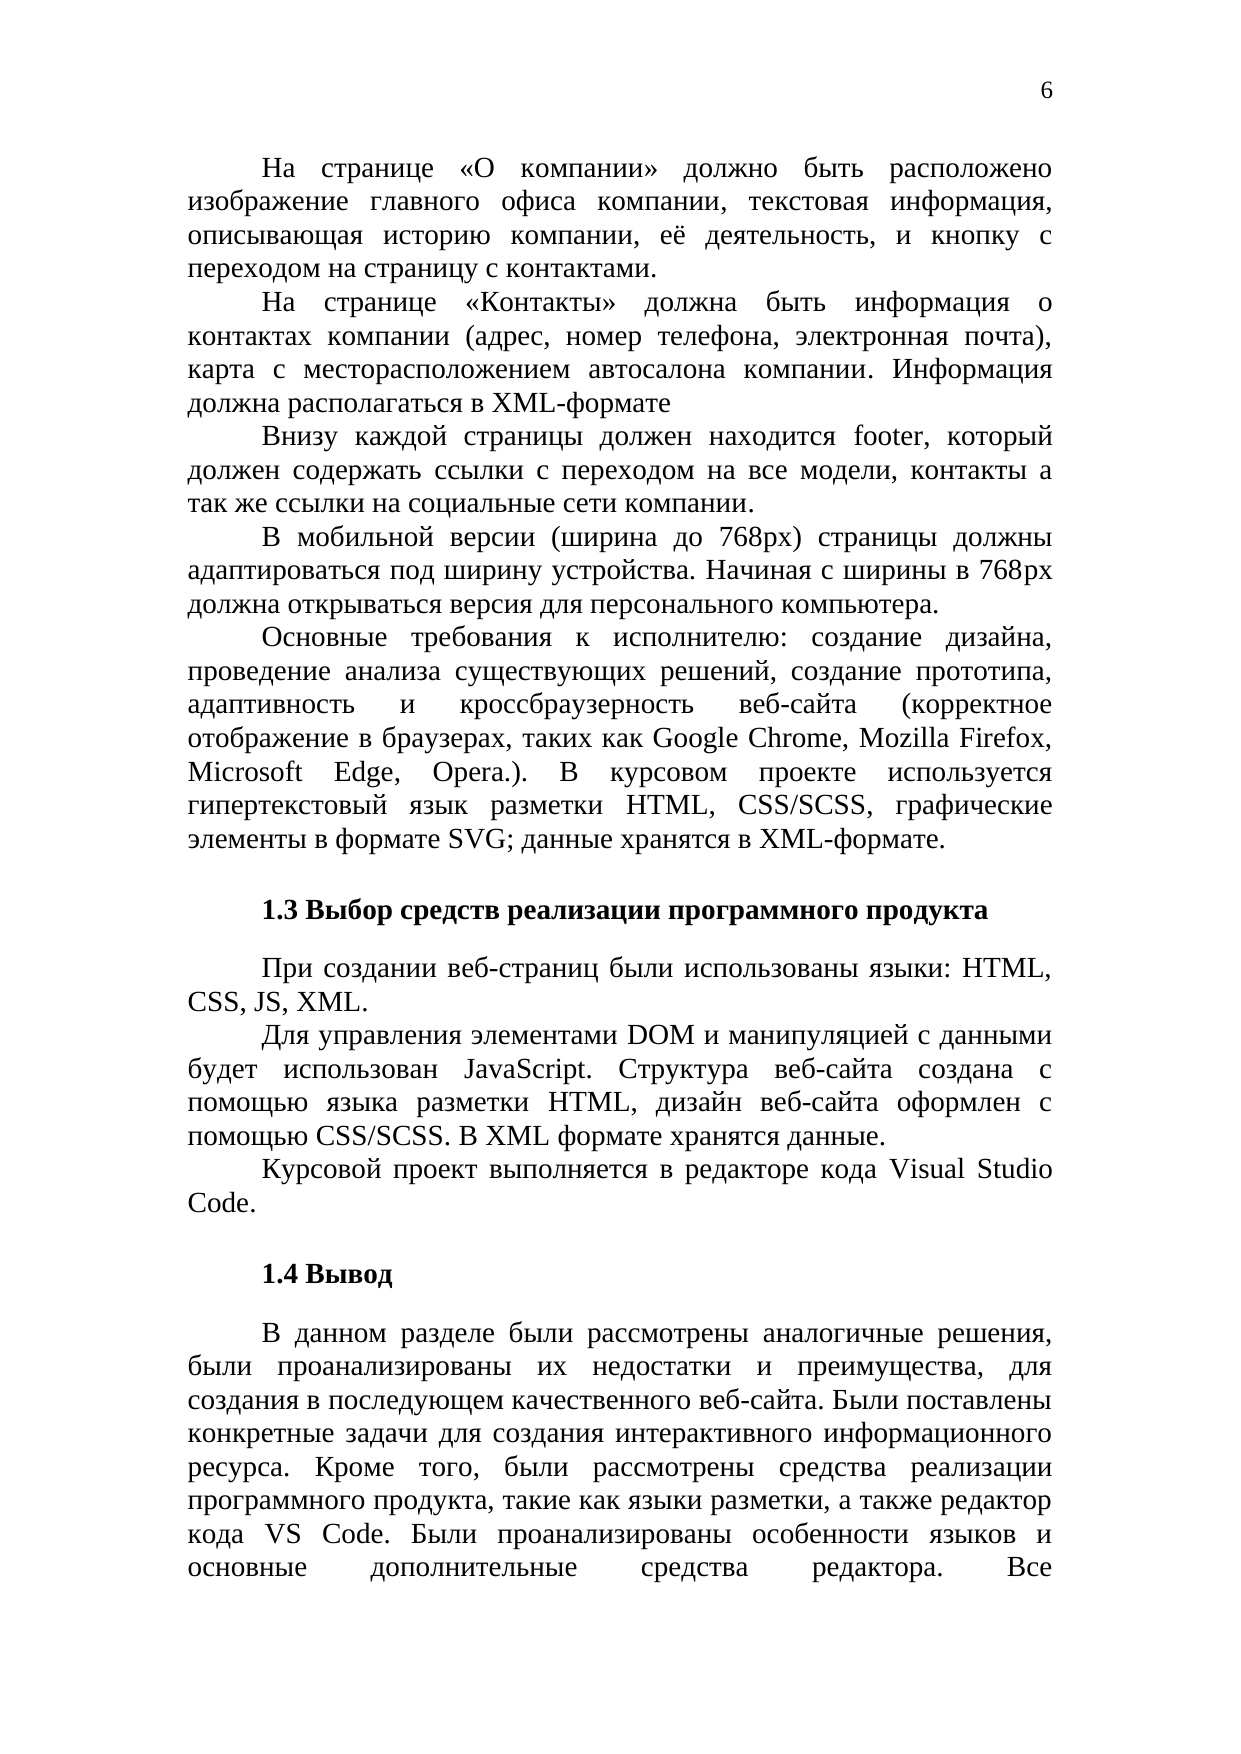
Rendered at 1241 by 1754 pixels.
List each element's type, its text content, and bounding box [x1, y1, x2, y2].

text При создании веб-страниц были использованы языки: HTML, CSS, JS, XML. [187, 950, 1053, 1017]
text Основные требования к исполнителю: создание дизайна, проведение анализа существующих решений, создание прототипа, адаптивность и кроссбраузерность веб-сайта (корректное отображение в браузерах, таких как Google Chrome, Mozilla Firefox, Microsoft Edge, Opera.). В курсовом проекте используется гипертекстовый язык разметки HTML, CSS/SCSS, графические элементы в формате SVG; данные хранятся в XML-формате. [187, 619, 1053, 854]
text В мобильной версии (ширина до 768px) страницы должны адаптироваться под ширину устройства. Начиная с ширины в 768px должна открываться версия для персонального компьютера. [187, 519, 1053, 619]
text На странице «О компании» должно быть расположено изображение главного офиса компании, текстовая информация, описывающая историю компании, её деятельность, и кнопку с переходом на страницу с контактами. [187, 150, 1053, 284]
text Внизу каждой страницы должен находится footer, который должен содержать ссылки с переходом на все модели, контакты а так же ссылки на социальные сети компании. [187, 418, 1053, 519]
text Курсовой проект выполняется в редакторе кода Visual Studio Code. [187, 1152, 1053, 1219]
subtitle 1.4 Вывод [187, 1256, 1053, 1290]
text На странице «Контакты» должна быть информация о контактах компании (адрес, номер телефона, электронная почта), карта с месторасположением автосалона компании. Информация должна располагаться в XML-формате [187, 284, 1053, 418]
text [187, 1315, 1053, 1583]
text Для управления элементами DOM и манипуляцией с данными будет использован JavaScript. Структура веб-сайта создана с помощью языка разметки HTML, дизайн веб-сайта оформлен с помощью CSS/SCSS. В XML формате хранятся данные. [187, 1017, 1053, 1152]
subtitle 1.3 Выбор средств реализации программного продукта [187, 892, 1053, 925]
